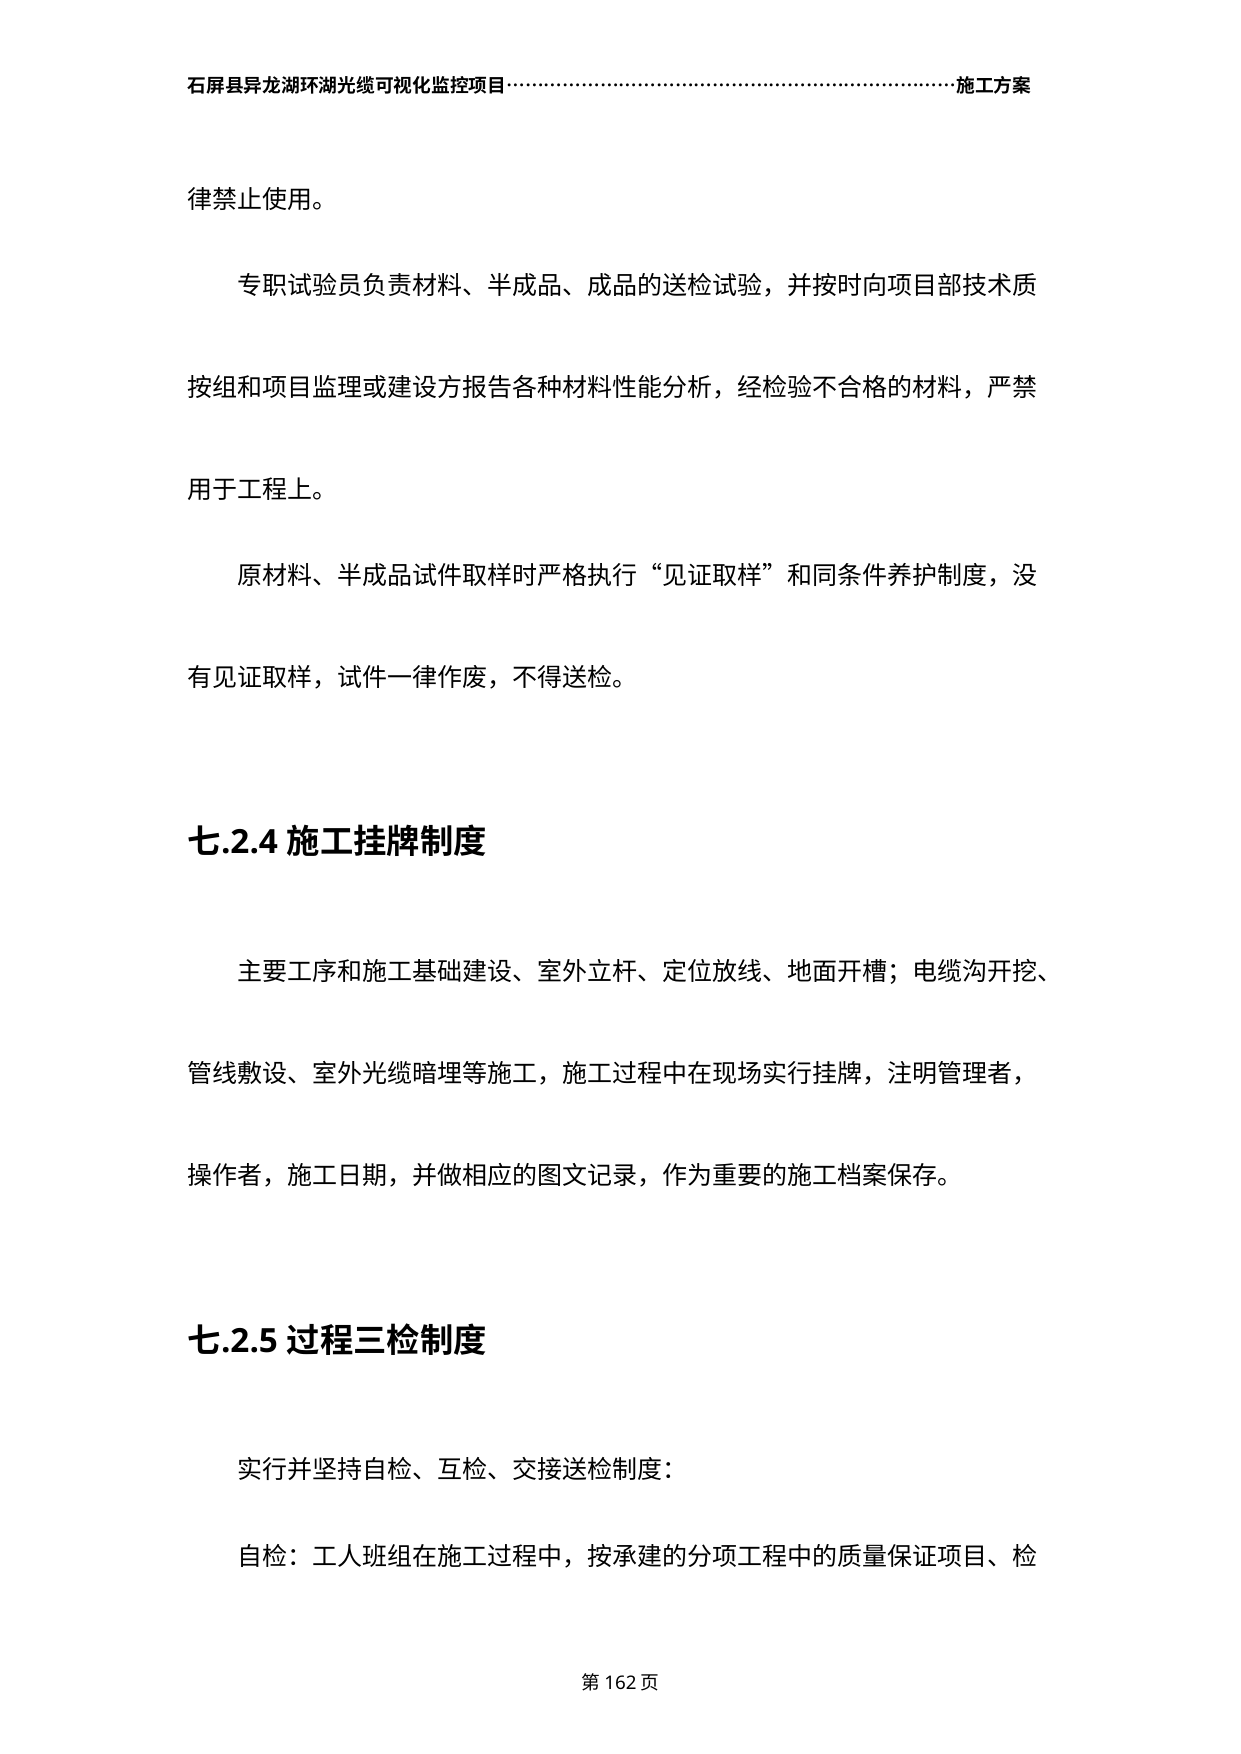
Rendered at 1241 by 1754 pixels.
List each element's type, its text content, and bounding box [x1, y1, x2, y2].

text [187, 164, 1053, 232]
subtitle 过程三检制度 [187, 1304, 1053, 1372]
text 实行并坚持自检、互检、交接送检制度： [187, 1434, 1053, 1502]
subtitle 施工挂牌制度 [187, 806, 1053, 873]
text 专职试验员负责材料、半成品、成品的送检试验，并按时向项目部技术质按组和项目监理或建设方报告各种材料性能分析，经检验不合格的材料，严禁用于工程上。 [187, 250, 1053, 522]
text 原材料、半成品试件取样时严格执行“见证取样”和同条件养护制度，没有见证取样，试件一律作废，不得送检。 [187, 540, 1053, 709]
text 主要工序和施工基础建设、室外立杆、定位放线、地面开槽；电缆沟开挖、管线敷设、室外光缆暗埋等施工，施工过程中在现场实行挂牌，注明管理者，操作者，施工日期，并做相应的图文记录，作为重要的施工档案保存。 [187, 936, 1053, 1208]
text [187, 1520, 1053, 1588]
